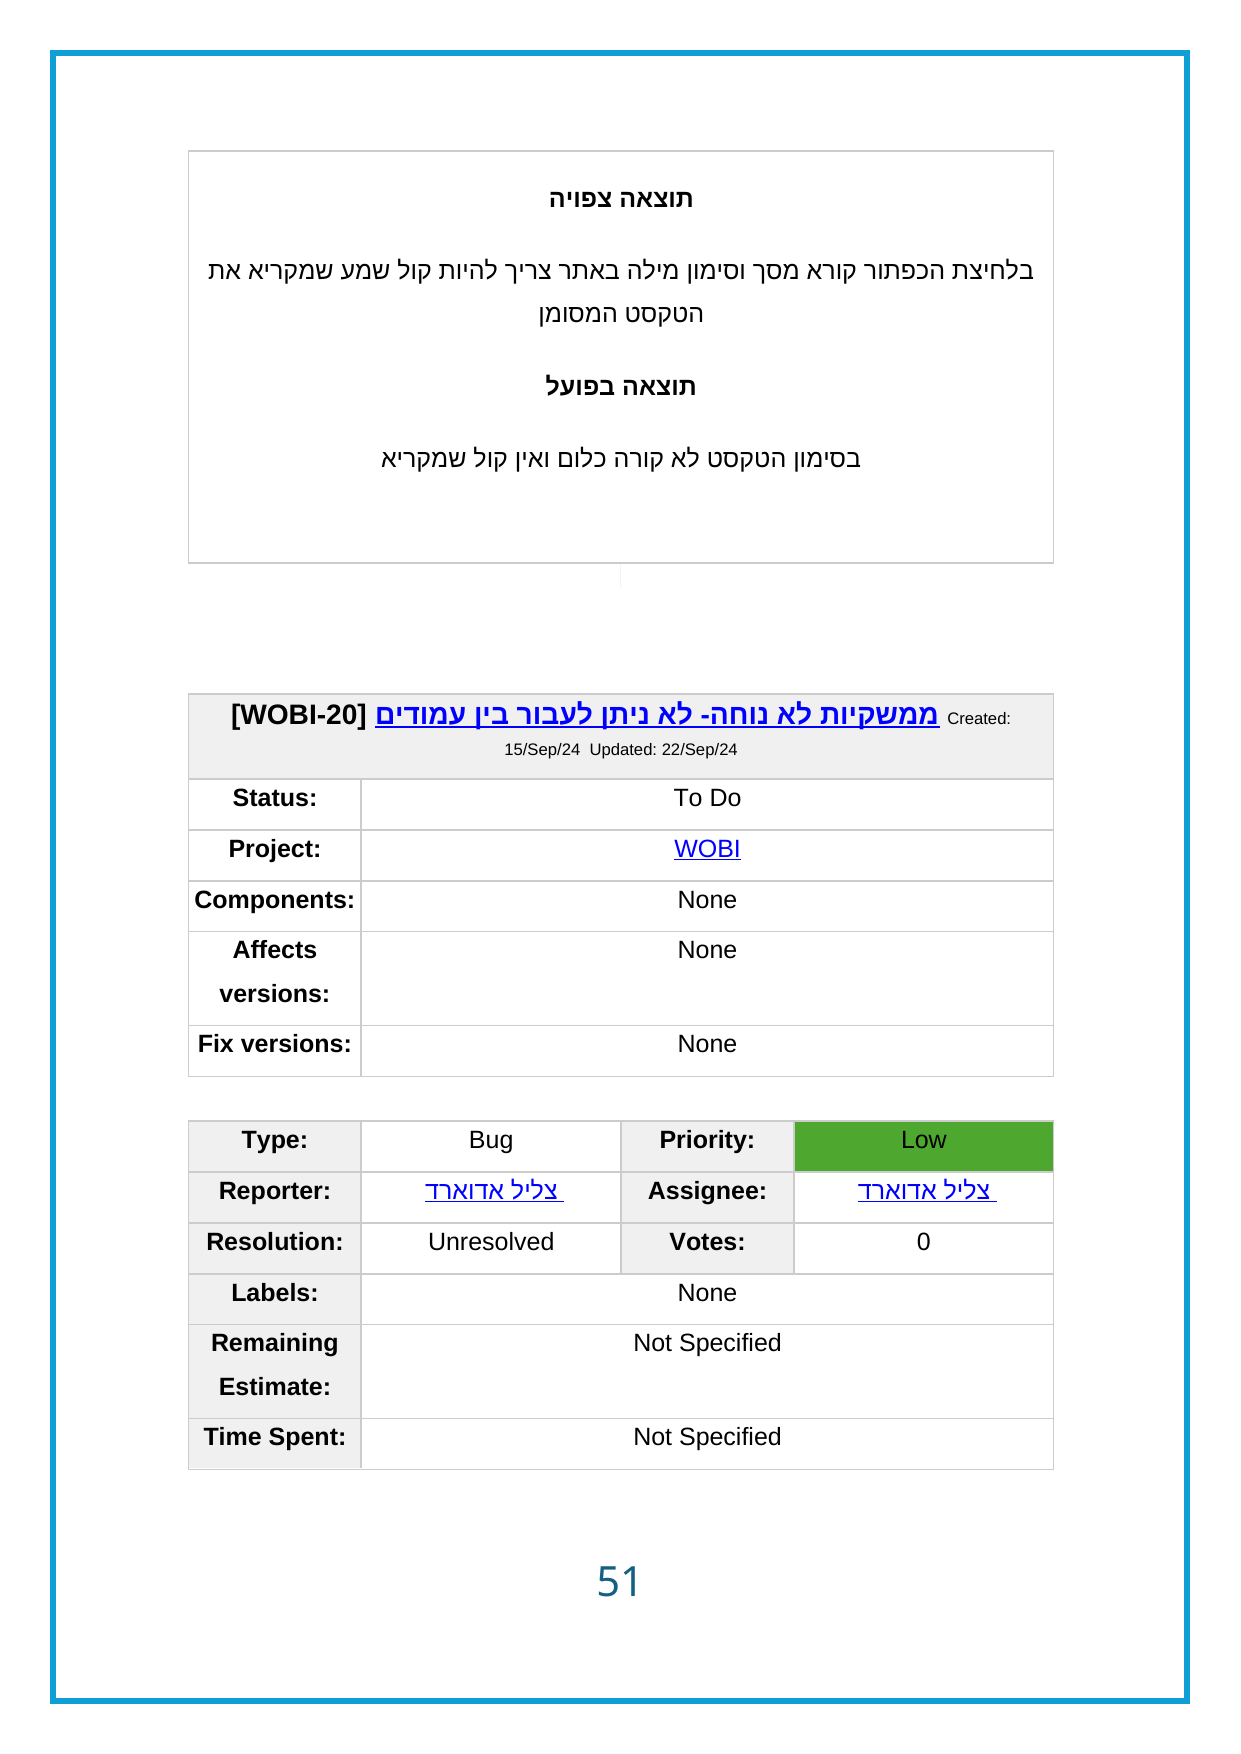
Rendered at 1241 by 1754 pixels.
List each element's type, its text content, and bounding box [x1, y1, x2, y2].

table_cell Affects versions: [189, 932, 360, 1025]
table_cell צליל אדוארד [362, 1173, 620, 1222]
table_cell Not Specified [362, 1325, 1053, 1418]
table_header Type: [189, 1122, 360, 1171]
table_cell Time Spent: [189, 1419, 360, 1468]
table_cell Project: [189, 831, 360, 880]
table_cell None [362, 882, 1053, 931]
table_cell Remaining Estimate: [189, 1325, 360, 1418]
table_header Low [795, 1122, 1053, 1171]
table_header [189, 152, 1053, 562]
table_cell Fix versions: [189, 1026, 360, 1076]
table_header [WOBI-20] ממשקיות לא נוחה- לא ניתן לעבור בין עמודים Created: 15/Sep/24 Updated: 22/Sep/24 [189, 695, 1053, 778]
table_cell To Do [362, 780, 1053, 829]
table_cell Assignee: [622, 1173, 793, 1222]
table_cell Resolution: [189, 1224, 360, 1273]
table_cell Unresolved [362, 1224, 620, 1273]
table_cell Labels: [189, 1275, 360, 1324]
table_cell None [362, 1026, 1053, 1076]
table_header Bug [362, 1122, 620, 1171]
table_cell Reporter: [189, 1173, 360, 1222]
table_cell Status: [189, 780, 360, 829]
table_cell Votes: [622, 1224, 793, 1273]
table_cell Components: [189, 882, 360, 931]
table_cell None [362, 1275, 1053, 1324]
table_cell צליל אדוארד [795, 1173, 1053, 1222]
table_cell 0 [795, 1224, 1053, 1273]
table_header Priority: [622, 1122, 793, 1171]
table_cell Not Specified [362, 1419, 1053, 1468]
table_cell WOBI [362, 831, 1053, 880]
table_cell None [362, 932, 1053, 1025]
